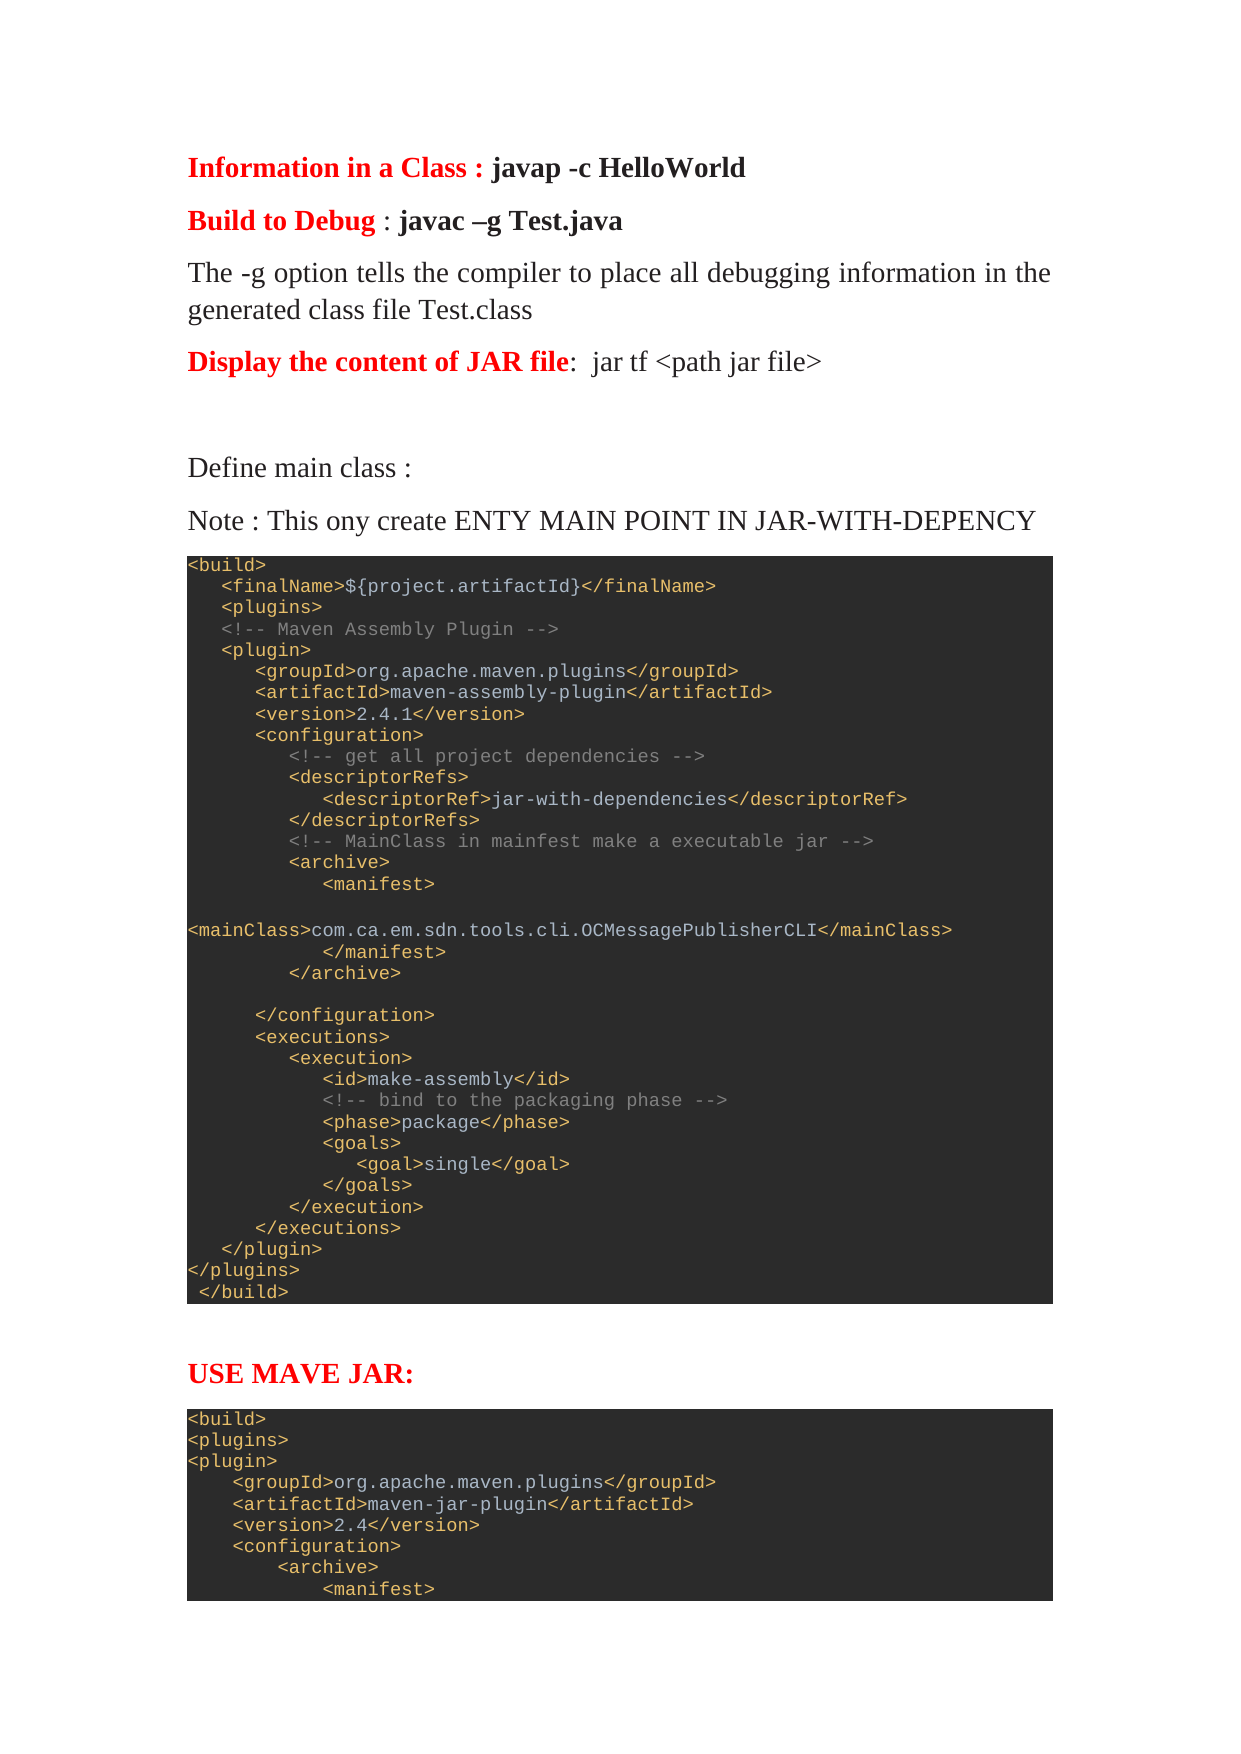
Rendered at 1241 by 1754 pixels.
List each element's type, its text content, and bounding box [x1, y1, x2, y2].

text <build> <finalName>${project.artifactId}</finalName> <plugins> <!-- Maven Assembly Plugin --> <plugin> <groupId>org.apache.maven.plugins</groupId> <artifactId>maven-assembly-plugin</artifactId> <version>2.4.1</version> <configuration> <!-- get all project dependencies --> <descriptorRefs> <descriptorRef>jar-with-dependencies</descriptorRef> </descriptorRefs> <!-- MainClass in mainfest make a executable jar --> <archive> <manifest> <mainClass>com.ca.em.sdn.tools.cli.OCMessagePublisherCLI</mainClass> </manifest> </archive> </configuration> <executions> <execution> <id>make-assembly</id> <!-- bind to the packaging phase --> <phase>package</phase> <goals> <goal>single</goal> </goals> </execution> </executions> </plugin> </plugins> </build> [187, 556, 1053, 1304]
text USE MAVE JAR: [187, 1357, 1053, 1390]
text Build to Debug : javac –g Test.java [187, 203, 1053, 236]
text Information in a Class : javap -c HelloWorld [187, 150, 1053, 183]
text Define main class : [187, 450, 1053, 484]
text Display the content of JAR file: jar tf <path jar file> [187, 344, 1053, 378]
text The -g option tells the compiler to place all debugging information in the generated class file Test.class [187, 256, 1053, 325]
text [187, 1409, 1053, 1601]
text Note : This ony create ENTY MAIN POINT IN JAR-WITH-DEPENCY [187, 503, 1053, 537]
